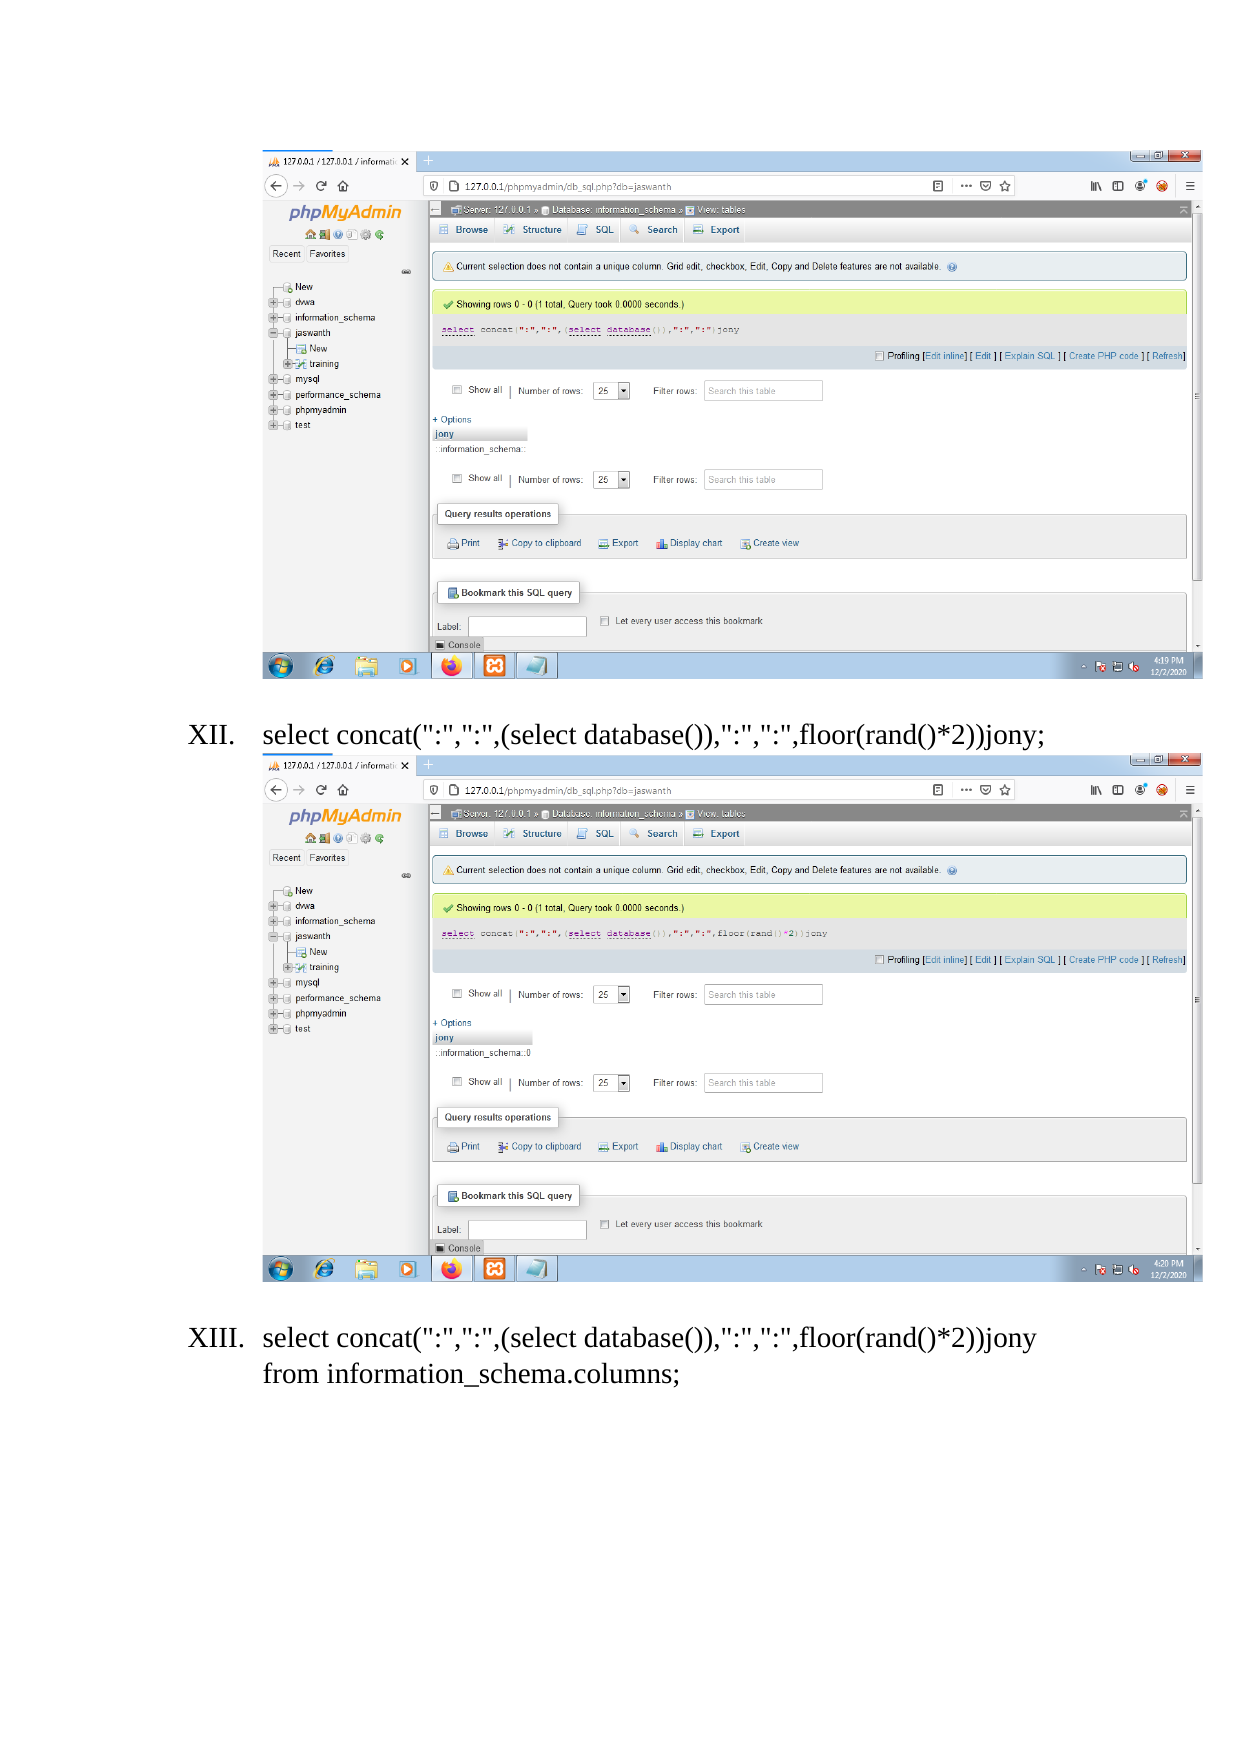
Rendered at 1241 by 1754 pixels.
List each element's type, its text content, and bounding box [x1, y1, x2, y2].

list select concat(":",":",(select database()),":",":",floor(rand()*2))jony from information_schema.columns; [187, 1320, 1090, 1390]
picture [262, 753, 1203, 1282]
picture [262, 150, 1203, 679]
list select concat(":",":",(select database()),":",":",floor(rand()*2))jony; [187, 717, 1090, 751]
